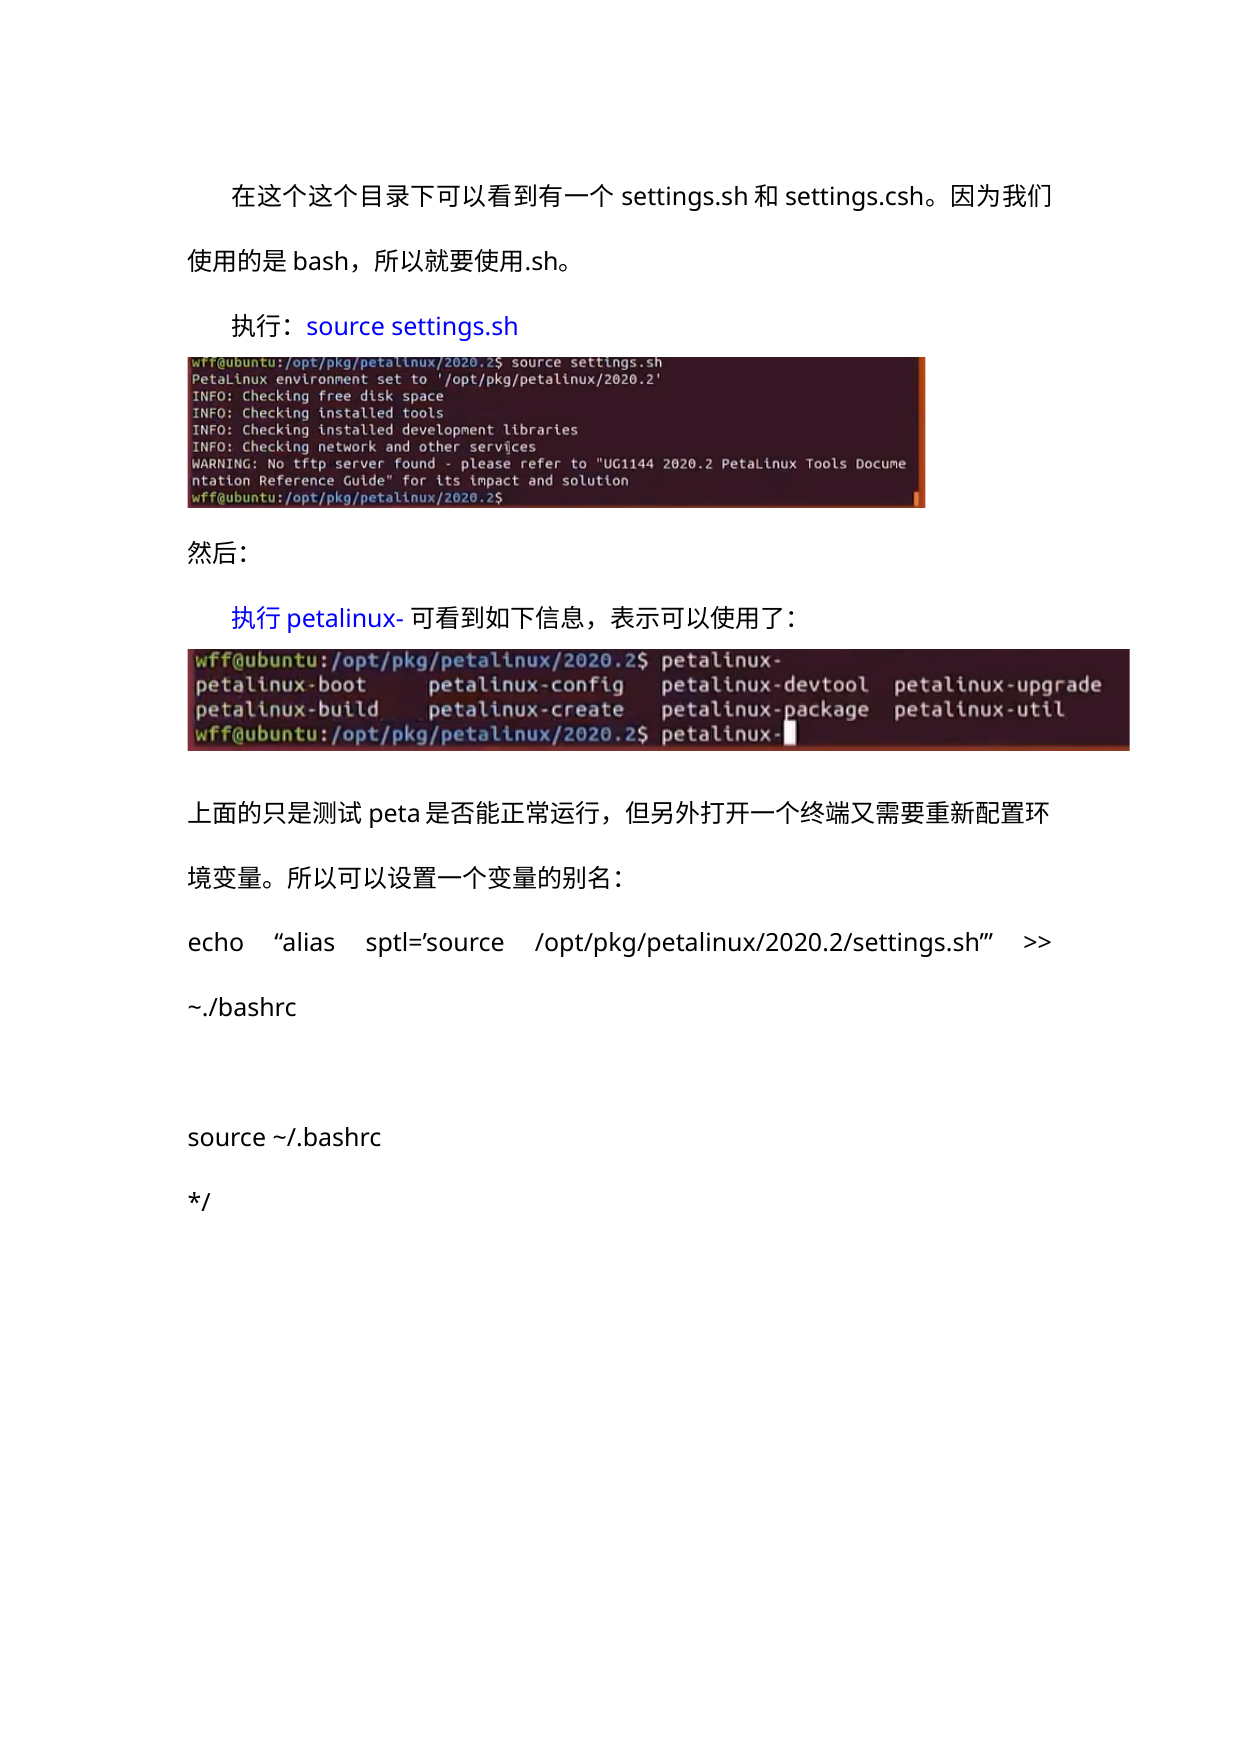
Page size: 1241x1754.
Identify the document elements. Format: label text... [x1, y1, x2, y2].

text echo “alias sptl=’source /opt/pkg/petalinux/2020.2/settings.sh’” >> ~./bashrc [187, 909, 1053, 1039]
text 然后： [187, 519, 1053, 584]
text 执行petalinux- 可看到如下信息，表示可以使用了： [187, 584, 1053, 649]
picture [187, 357, 926, 508]
picture [187, 649, 1130, 751]
text 上面的只是测试peta是否能正常运行，但另外打开一个终端又需要重新配置环境变量。所以可以设置一个变量的别名： [187, 779, 1053, 909]
text 执行：source settings.sh [187, 292, 1053, 357]
text */ [187, 1169, 1053, 1234]
text source ~/.bashrc [187, 1104, 1053, 1169]
text 在这个这个目录下可以看到有一个settings.sh和settings.csh。因为我们使用的是bash，所以就要使用.sh。 [187, 162, 1053, 292]
